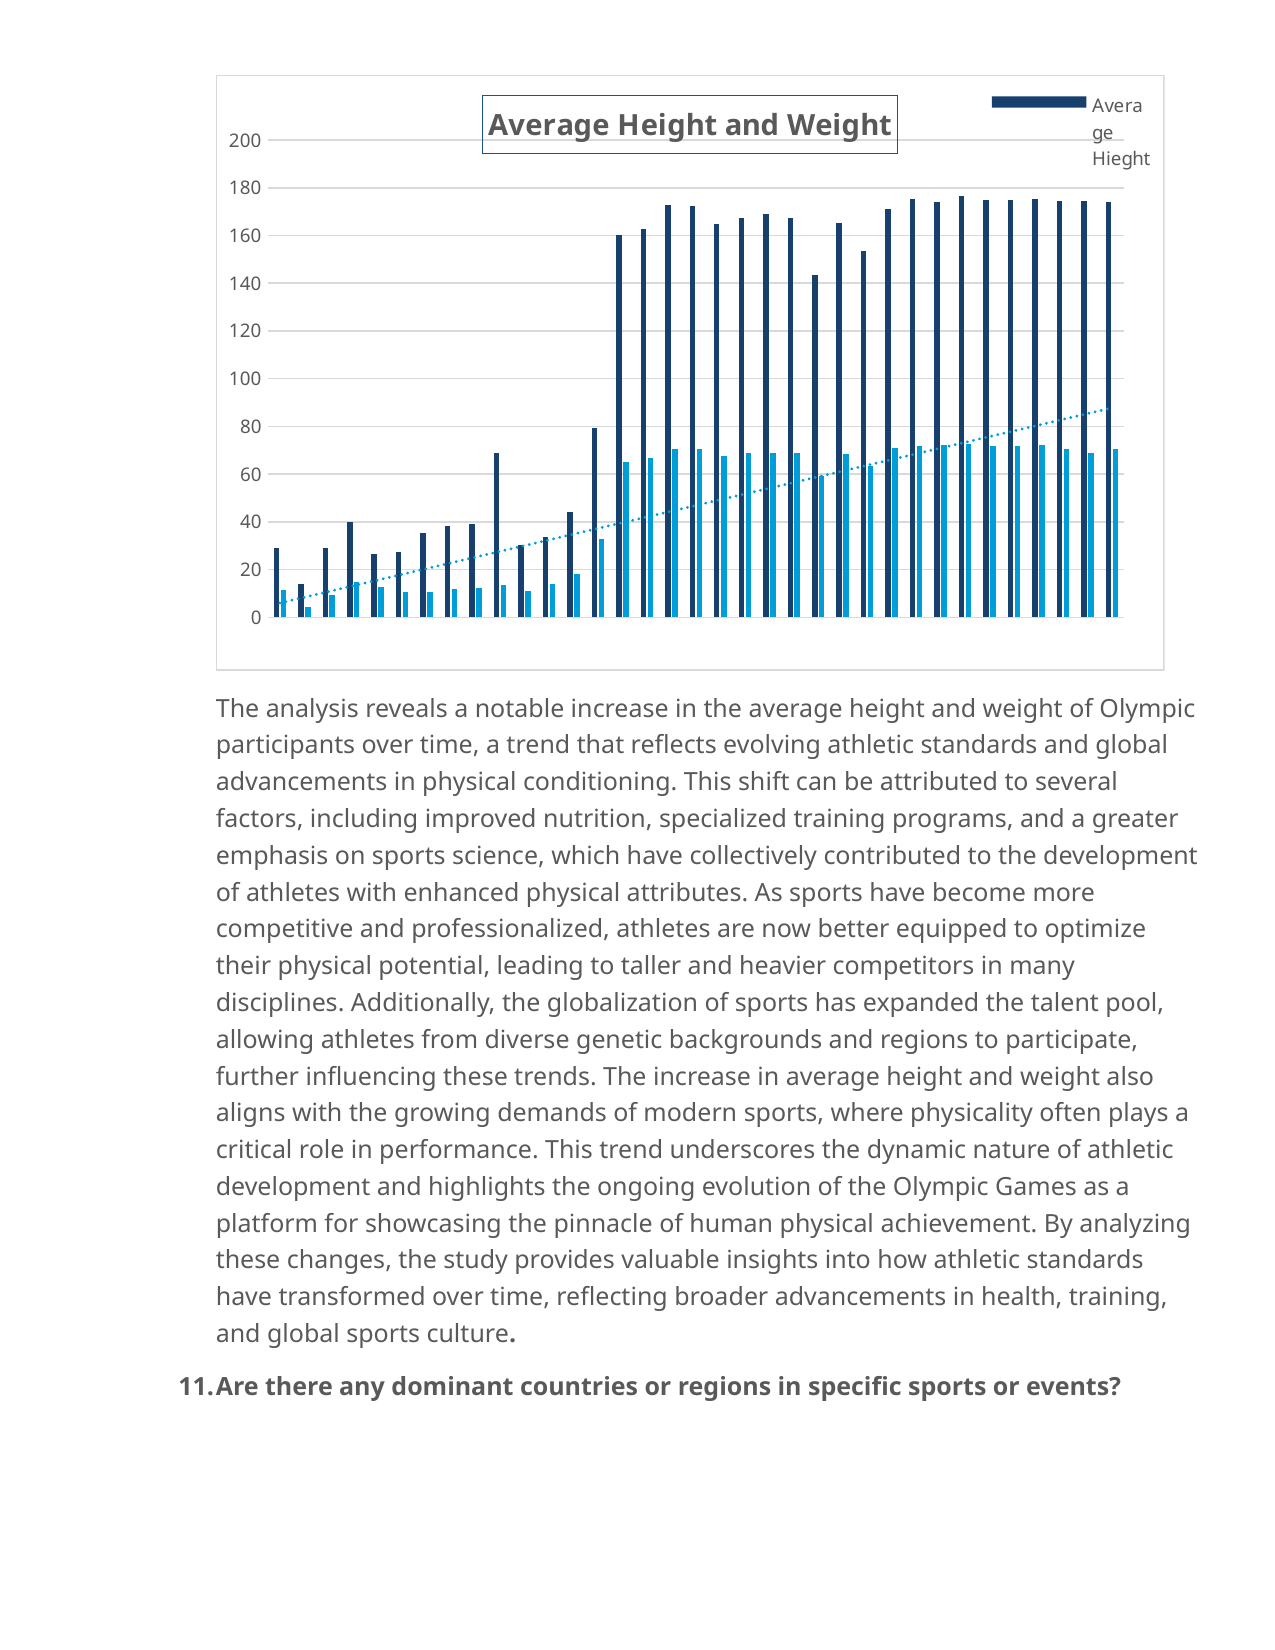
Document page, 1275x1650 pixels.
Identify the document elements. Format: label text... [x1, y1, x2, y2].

text The analysis reveals a notable increase in the average height and weight of Olympic participants over time, a trend that reflects evolving athletic standards and global advancements in physical conditioning. This shift can be attributed to several factors, including improved nutrition, specialized training programs, and a greater emphasis on sports science, which have collectively contributed to the development of athletes with enhanced physical attributes. As sports have become more competitive and professionalized, athletes are now better equipped to optimize their physical potential, leading to taller and heavier competitors in many disciplines. Additionally, the globalization of sports has expanded the talent pool, allowing athletes from diverse genetic backgrounds and regions to participate, further influencing these trends. The increase in average height and weight also aligns with the growing demands of modern sports, where physicality often plays a critical role in performance. This trend underscores the dynamic nature of athletic development and highlights the ongoing evolution of the Olympic Games as a platform for showcasing the pinnacle of human physical achievement. By analyzing these changes, the study provides valuable insights into how athletic standards have transformed over time, reflecting broader advancements in health, training, and global sports culture. [216, 690, 1200, 1349]
list Are there any dominant countries or regions in specific sports or events? [178, 1369, 1200, 1403]
